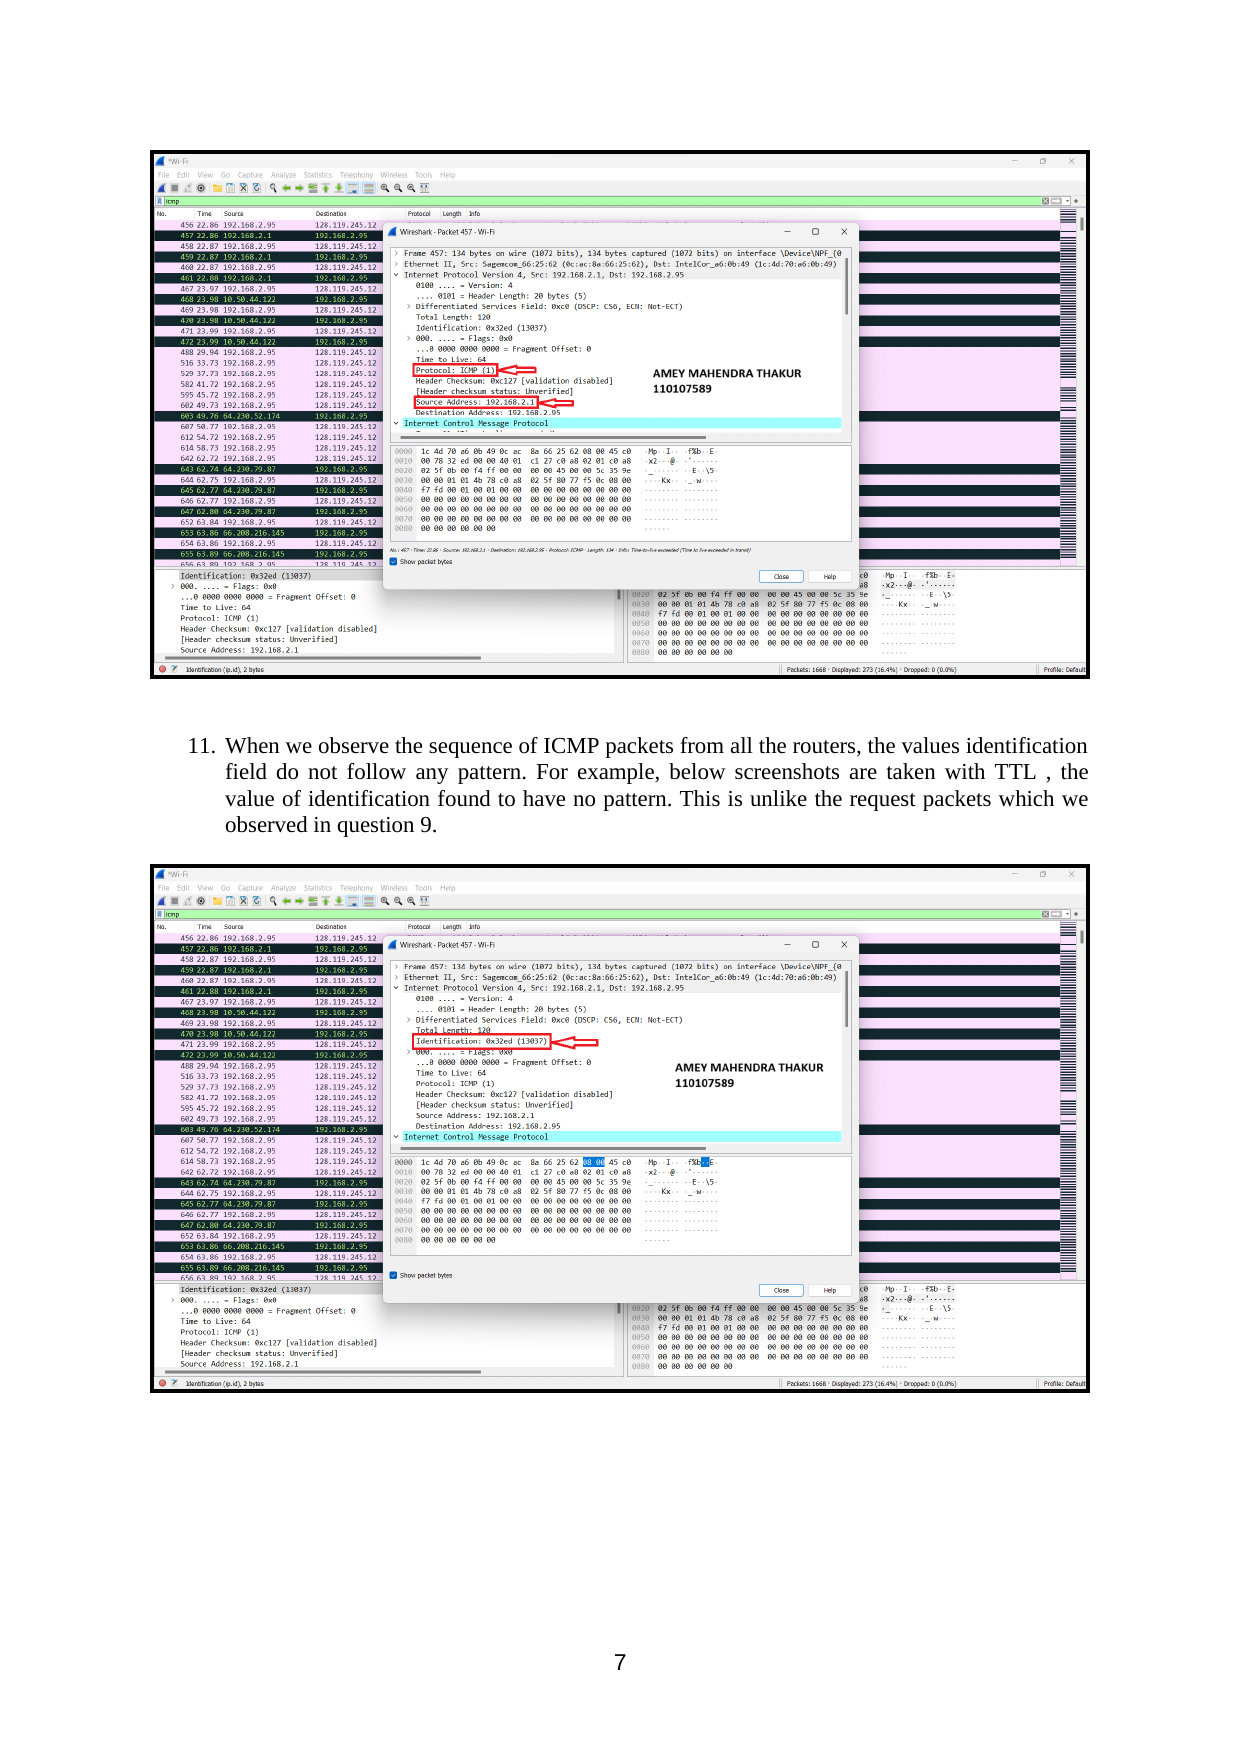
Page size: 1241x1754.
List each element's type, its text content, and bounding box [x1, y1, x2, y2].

picture [154, 154, 1086, 675]
picture [154, 868, 1086, 1389]
list When we observe the sequence of ICMP packets from all the routers, the values identification field do not follow any pattern. For example, below screenshots are taken with TTL , the value of identification found to have no pattern. This is unlike the request packets which we observed in question 9. [187, 732, 1090, 837]
